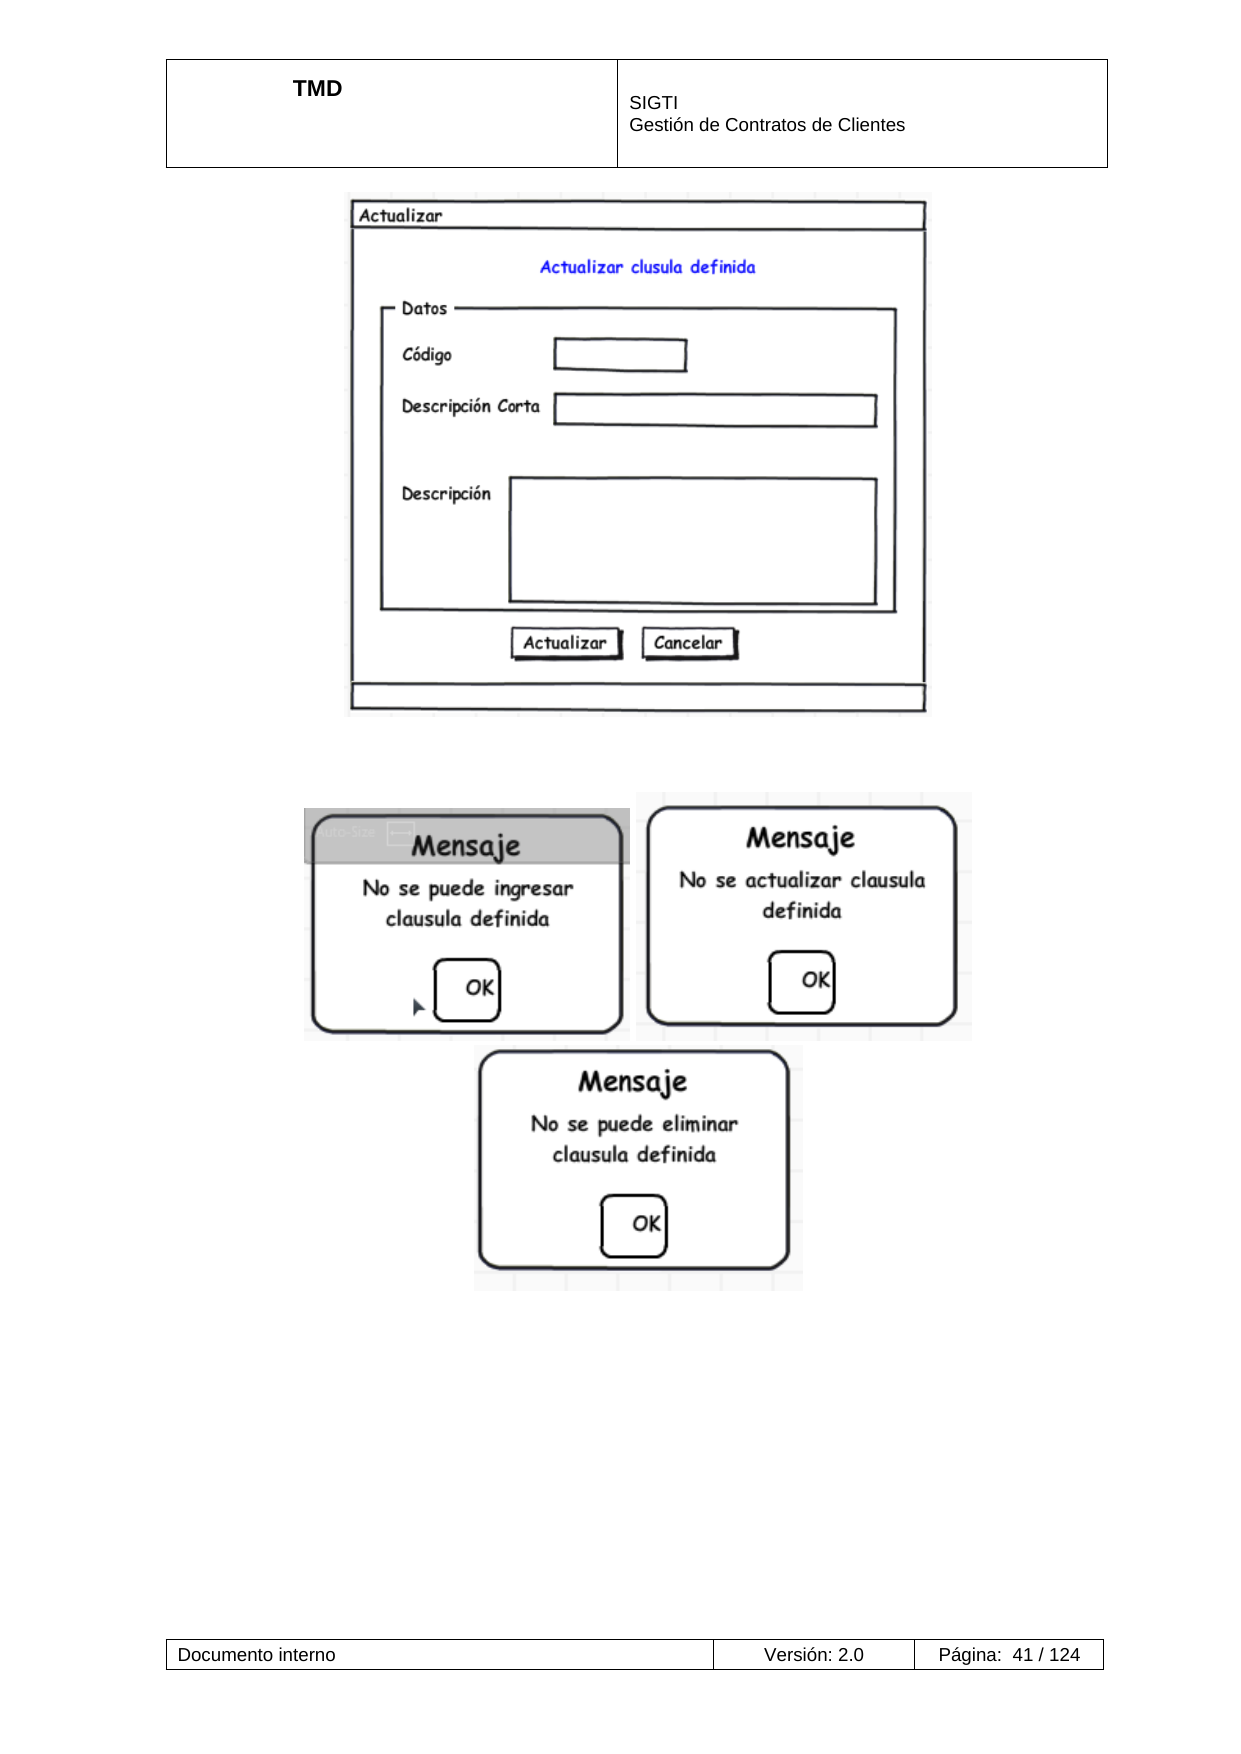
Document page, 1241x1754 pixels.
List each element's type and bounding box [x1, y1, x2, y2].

picture [474, 1045, 803, 1291]
picture [636, 792, 972, 1041]
picture [304, 808, 630, 1041]
picture [344, 192, 932, 717]
